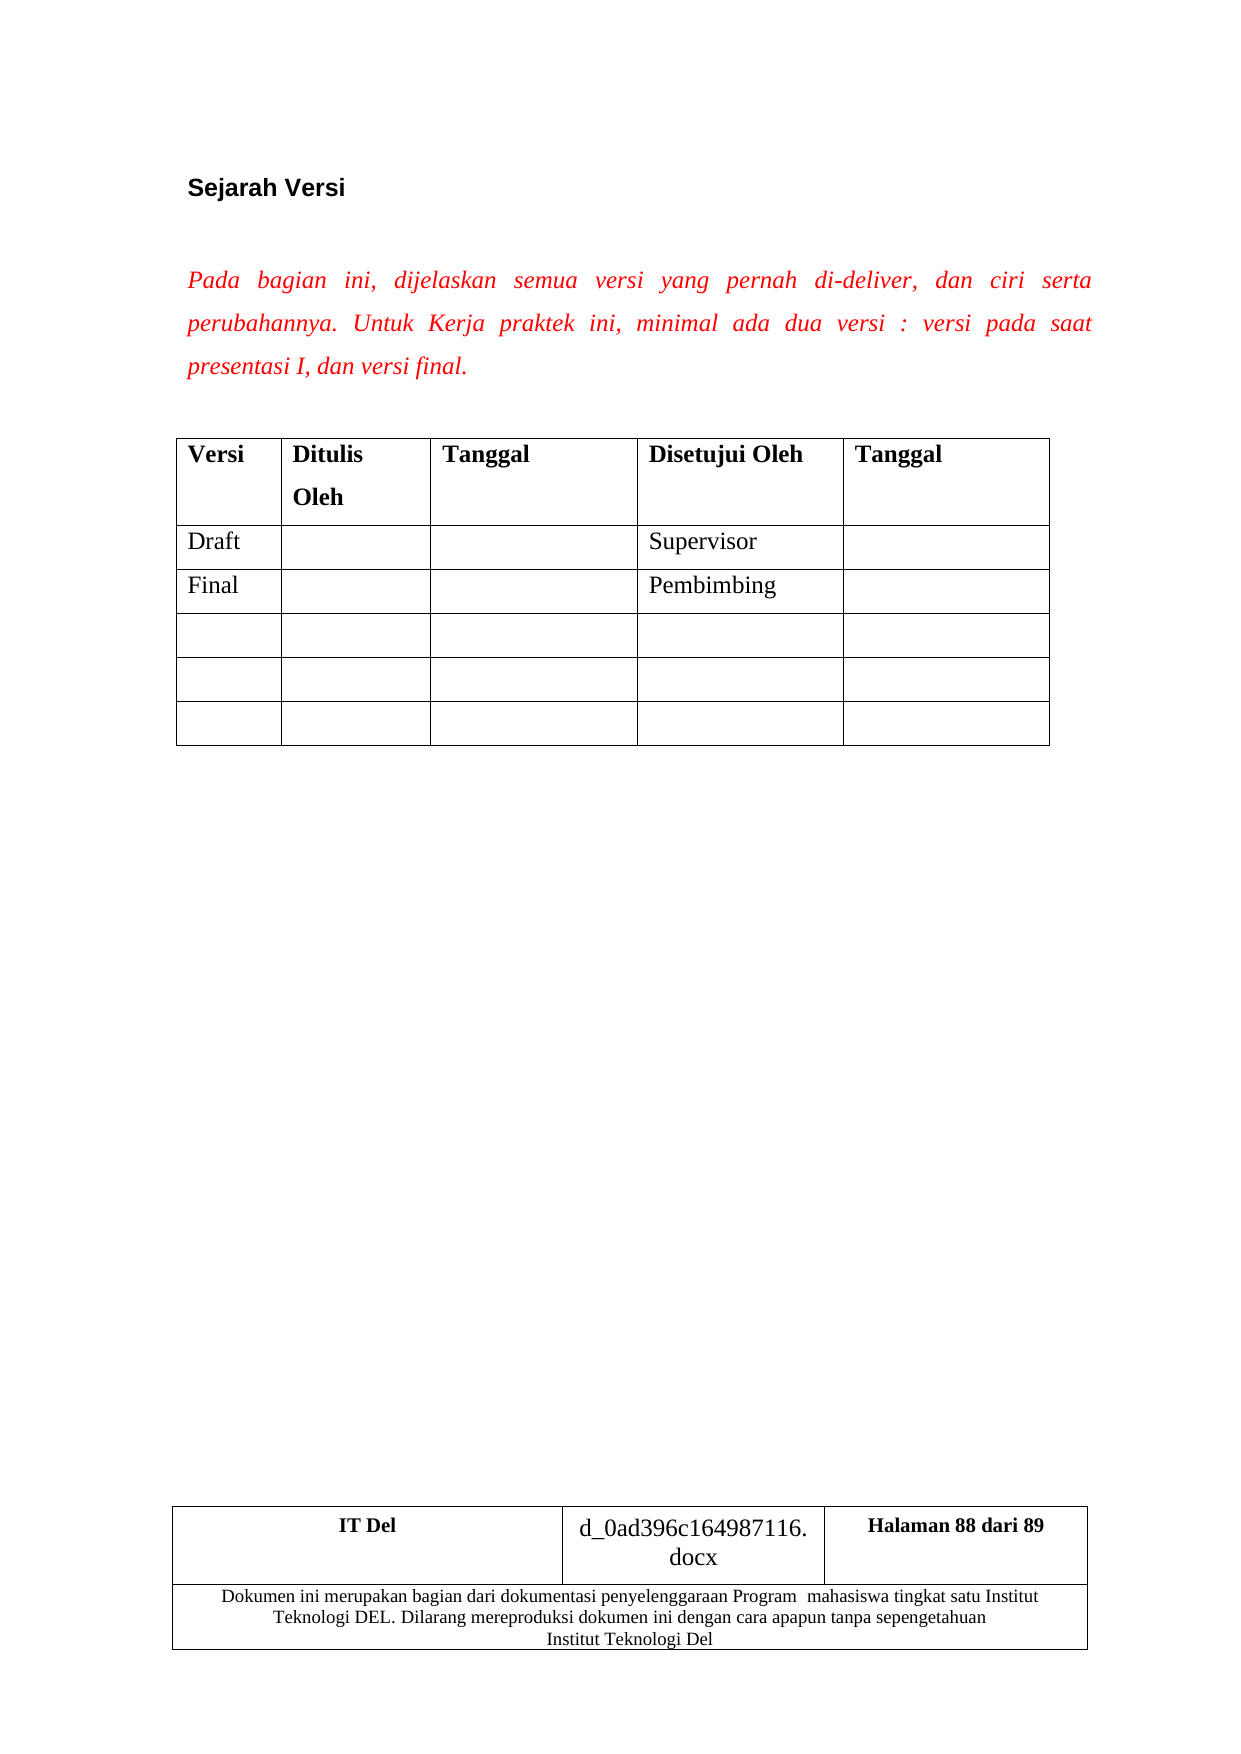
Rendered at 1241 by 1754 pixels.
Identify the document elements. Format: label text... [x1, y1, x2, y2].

table_cell Final [177, 570, 281, 613]
table_cell [844, 658, 1049, 701]
table_cell [431, 614, 637, 657]
table_header Versi [177, 439, 281, 525]
text Pada bagian ini, dijelaskan semua versi yang pernah di-deliver, dan ciri serta perubahannya. Untuk Kerja praktek ini, minimal ada dua versi : versi pada saat presentasi I, dan versi final. [187, 265, 1092, 380]
table_cell [431, 570, 637, 613]
table_cell Pembimbing [638, 570, 843, 613]
table_cell [844, 570, 1049, 613]
table_cell [177, 702, 281, 745]
table_cell [282, 570, 430, 613]
table_cell [638, 658, 843, 701]
table_header Tanggal [844, 439, 1049, 525]
table_cell [431, 702, 637, 745]
table_cell [431, 658, 637, 701]
table_cell [844, 526, 1049, 569]
table_header Tanggal [431, 439, 637, 525]
table_cell [282, 614, 430, 657]
table_cell [282, 658, 430, 701]
table_cell [282, 702, 430, 745]
table_cell [177, 614, 281, 657]
table_cell [638, 702, 843, 745]
subtitle Sejarah Versi [187, 173, 1092, 201]
table_cell [177, 658, 281, 701]
table_header Disetujui Oleh [638, 439, 843, 525]
table_cell Draft [177, 526, 281, 569]
table_cell [431, 526, 637, 569]
table_cell [638, 614, 843, 657]
table_cell Supervisor [638, 526, 843, 569]
table_cell [844, 702, 1049, 745]
table_cell [282, 526, 430, 569]
table_header Ditulis Oleh [282, 439, 430, 525]
table_cell [844, 614, 1049, 657]
